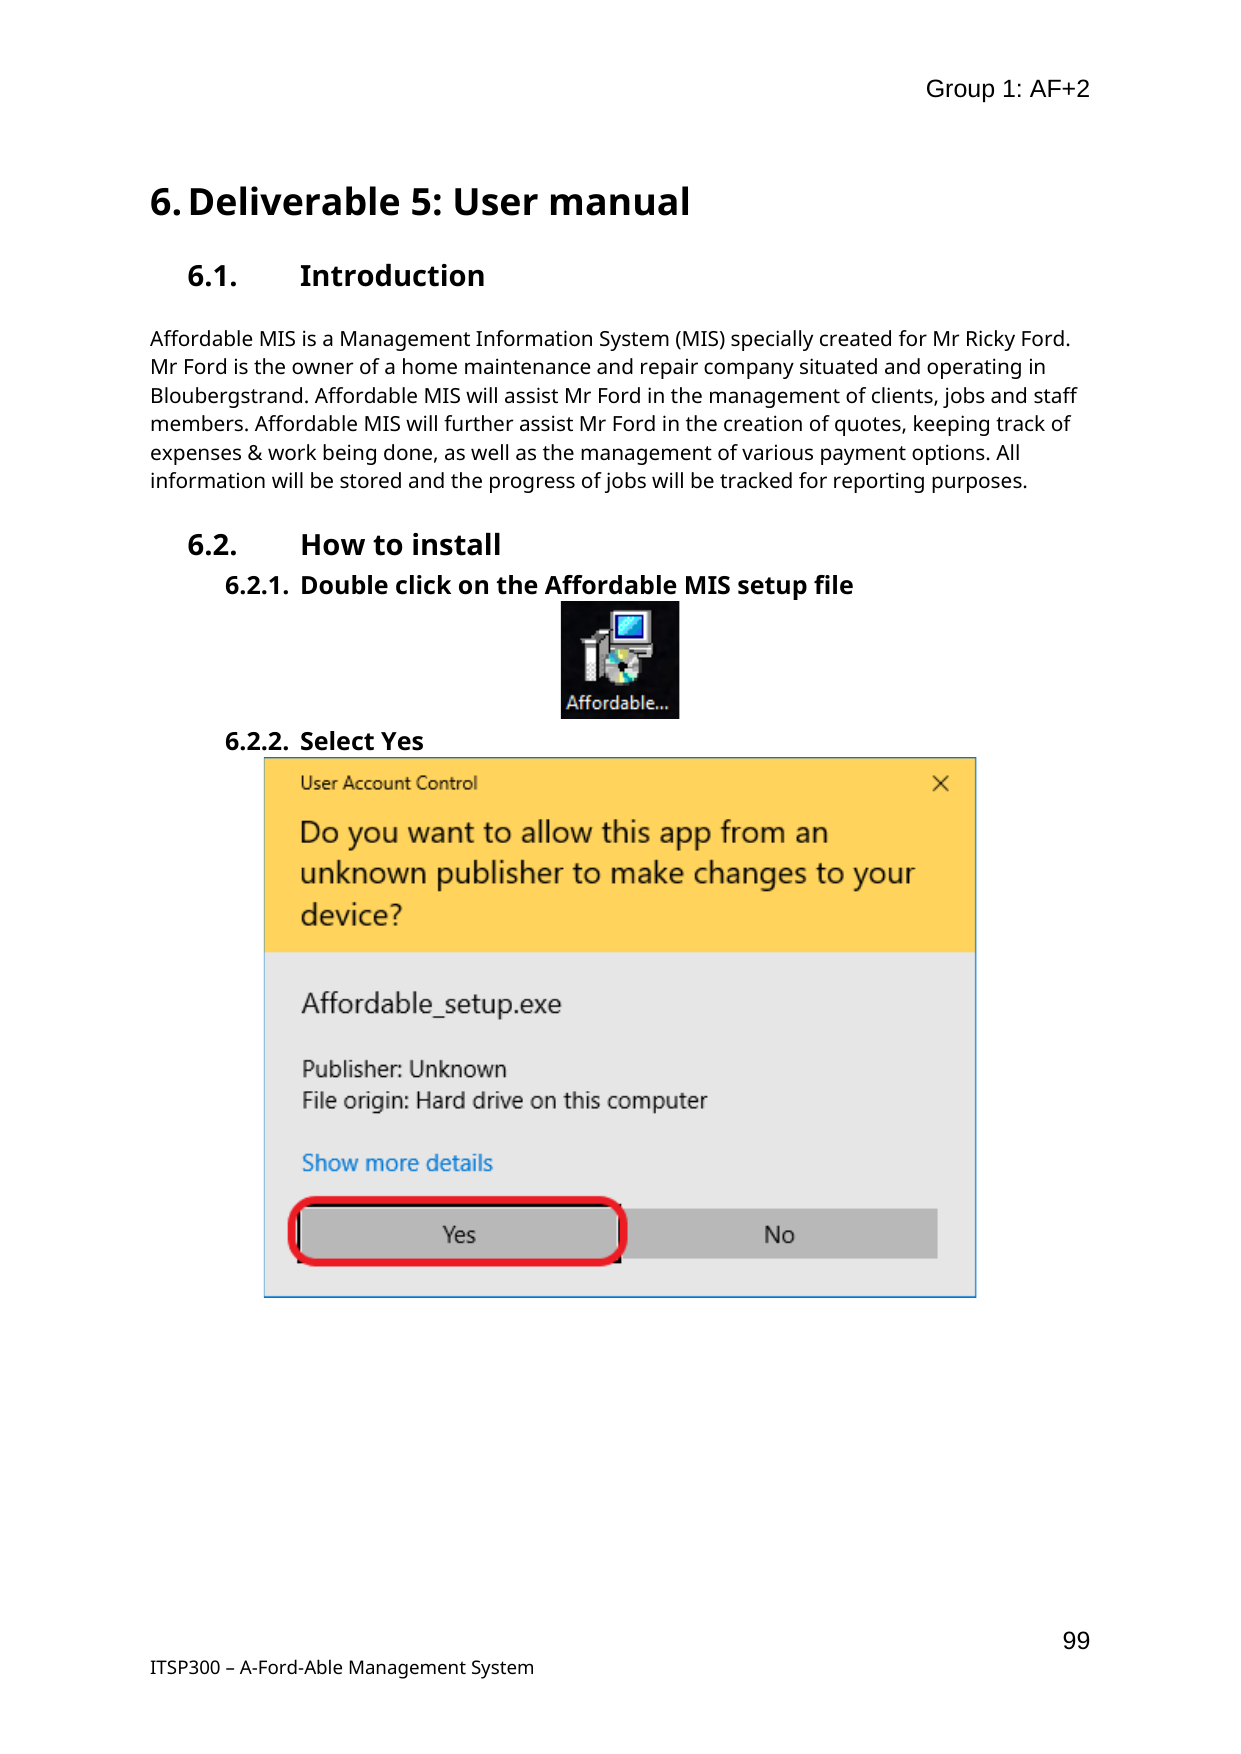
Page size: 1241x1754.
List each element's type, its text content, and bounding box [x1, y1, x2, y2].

picture [560, 626, 680, 744]
text Deliverable 5: User manual [150, 175, 1090, 226]
picture [263, 782, 977, 1323]
text Double click on the Affordable MIS setup file [225, 593, 1090, 627]
text Select Yes [225, 748, 1090, 782]
text How to install [187, 524, 1090, 563]
text Introduction [187, 255, 1090, 295]
text Affordable MIS is a Management Information System (MIS) specially created for Mr Ricky Ford. Mr Ford is the owner of a home maintenance and repair company situated and operating in Bloubergstrand. Affordable MIS will assist Mr Ford in the management of clients, jobs and staff members. Affordable MIS will further assist Mr Ford in the creation of quotes, keeping track of expenses & work being done, as well as the management of various payment options. All information will be stored and the progress of jobs will be tracked for reporting purposes. [150, 324, 1090, 495]
